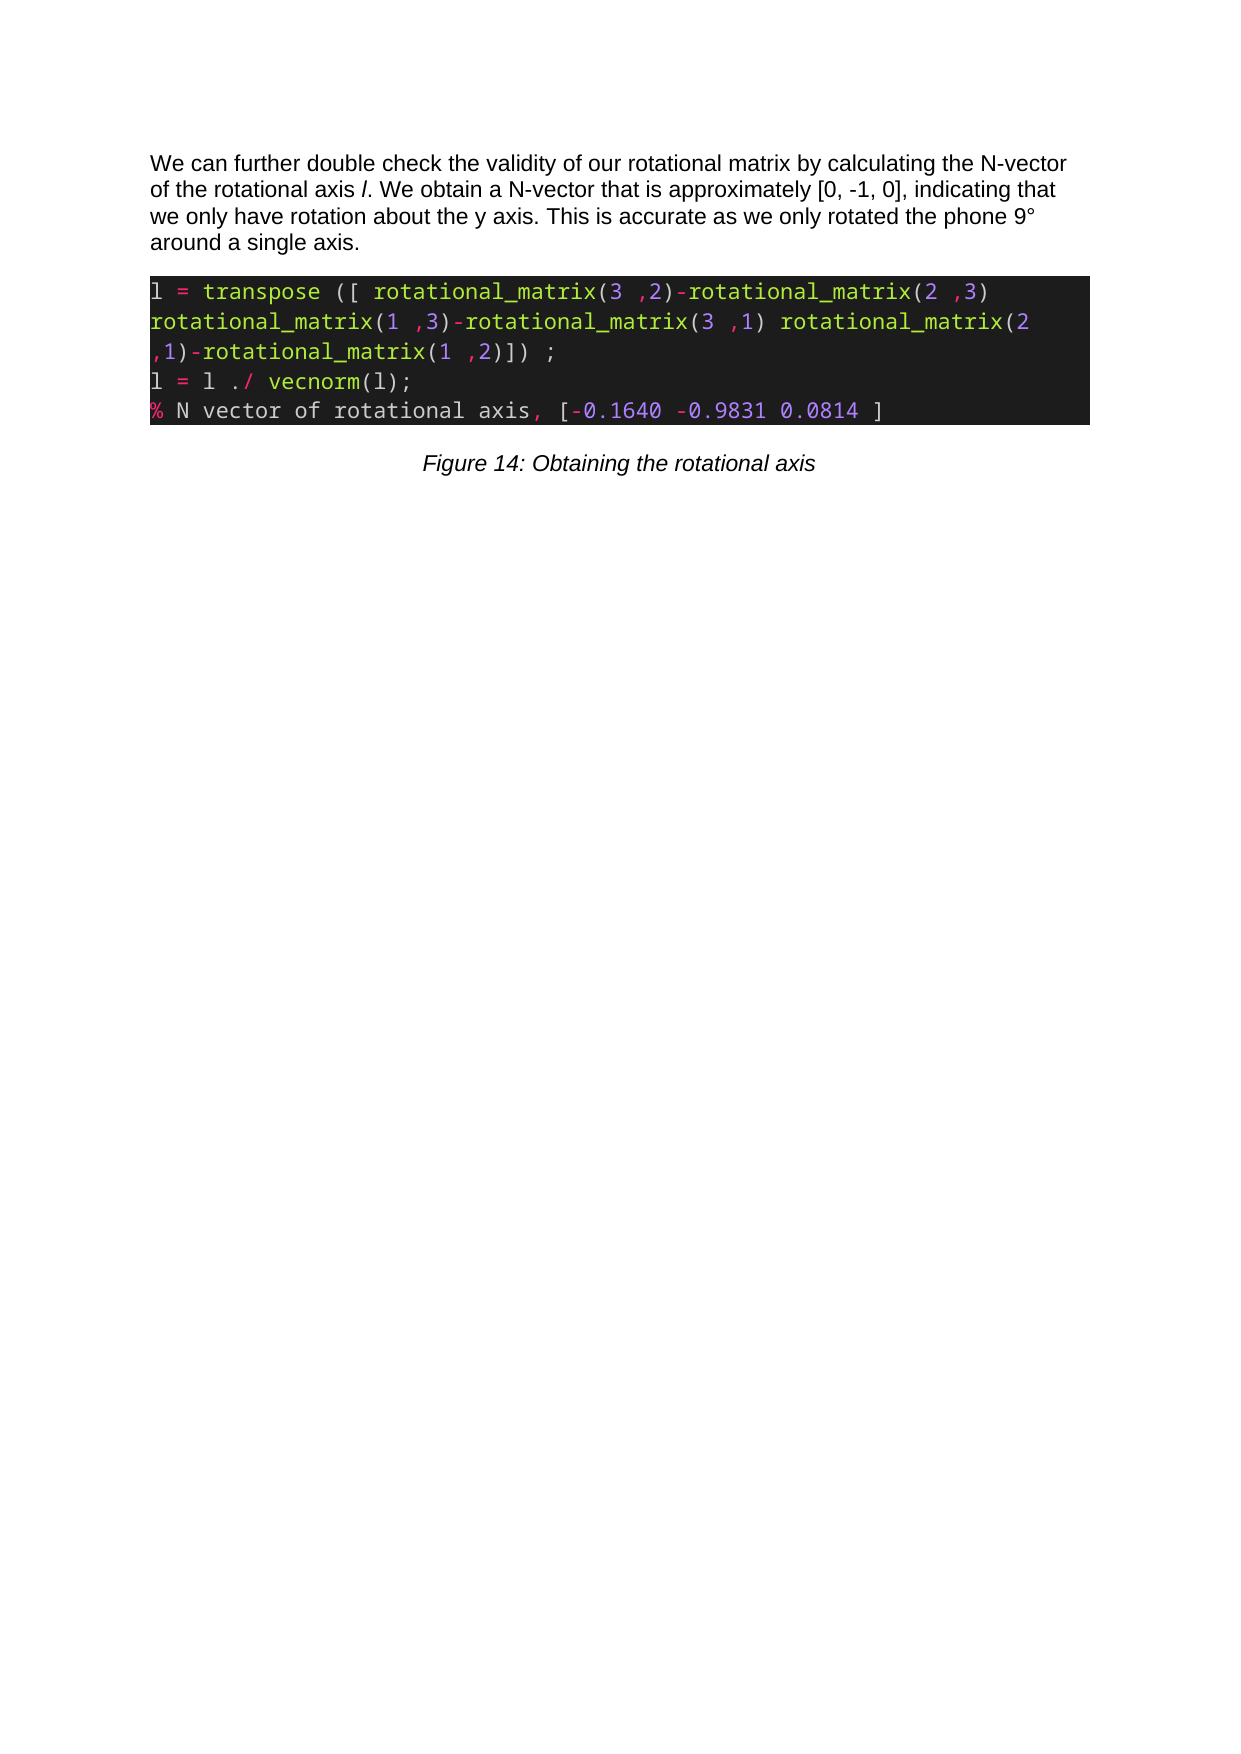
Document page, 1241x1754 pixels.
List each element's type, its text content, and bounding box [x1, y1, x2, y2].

text Figure 14: Obtaining the rotational axis [150, 450, 1090, 477]
text l = l ./ vecnorm(l); [150, 366, 1090, 395]
text l = transpose ([ rotational_matrix(3 ,2)-rotational_matrix(2 ,3) rotational_matrix(1 ,3)-rotational_matrix(3 ,1) rotational_matrix(2 ,1)-rotational_matrix(1 ,2)]) ; [150, 276, 1090, 366]
text We can further double check the validity of our rotational matrix by calculating the N-vector of the rotational axis l. We obtain a N-vector that is approximately [0, -1, 0], indicating that we only have rotation about the y axis. This is accurate as we only rotated the phone 9° around a single axis. [150, 150, 1090, 255]
text % N vector of rotational axis, [-0.1640 -0.9831 0.0814 ] [150, 395, 1090, 425]
